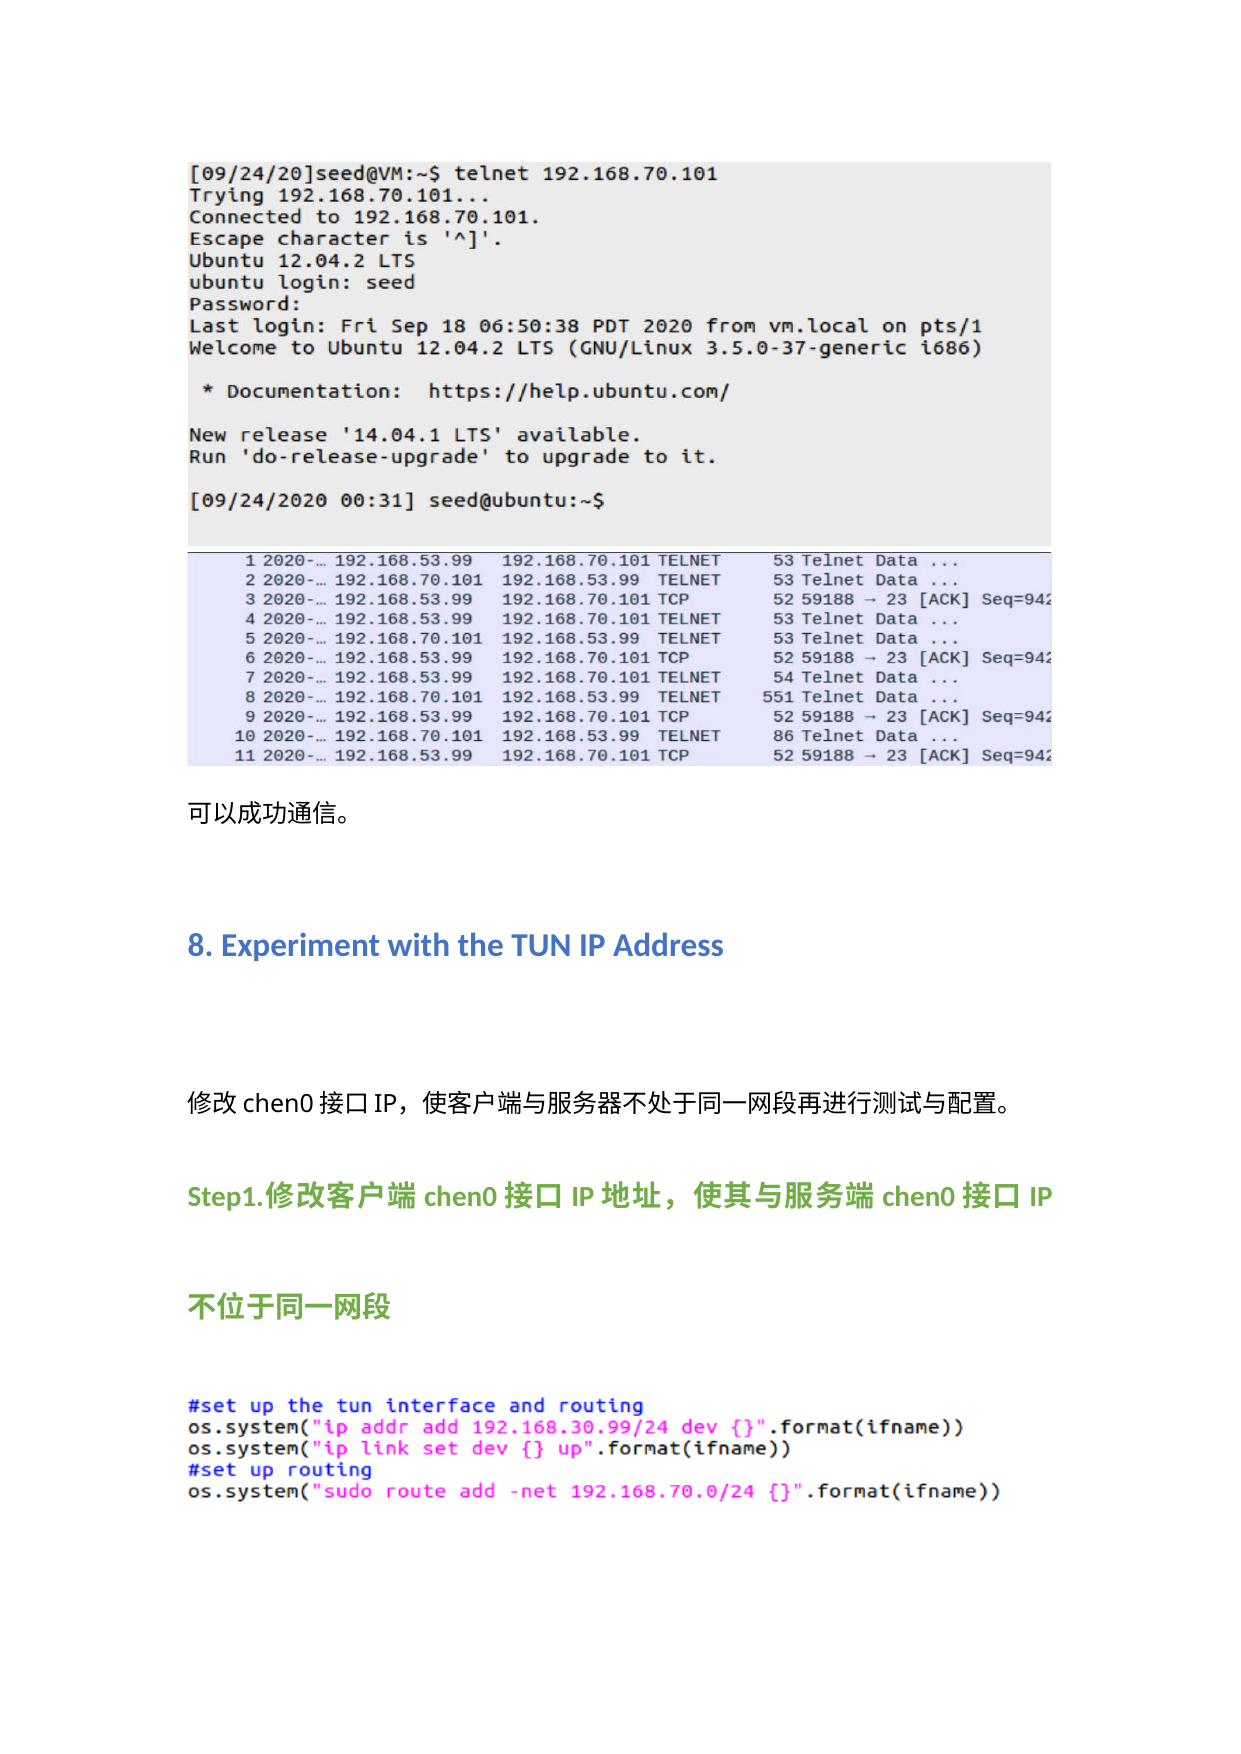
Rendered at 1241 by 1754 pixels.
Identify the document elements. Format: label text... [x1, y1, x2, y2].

text 可以成功通信。 [187, 779, 1053, 844]
text 修改chen0接口IP，使客户端与服务器不处于同一网段再进行测试与配置。 [187, 1069, 1053, 1134]
subtitle Experiment with the TUN IP Address [187, 912, 1053, 977]
picture [187, 1395, 1052, 1513]
picture [187, 552, 1052, 766]
picture [187, 162, 1052, 546]
subtitle Step1.修改客户端chen0接口IP地址，使其与服务端chen0接口IP不位于同一网段 [187, 1161, 1053, 1338]
